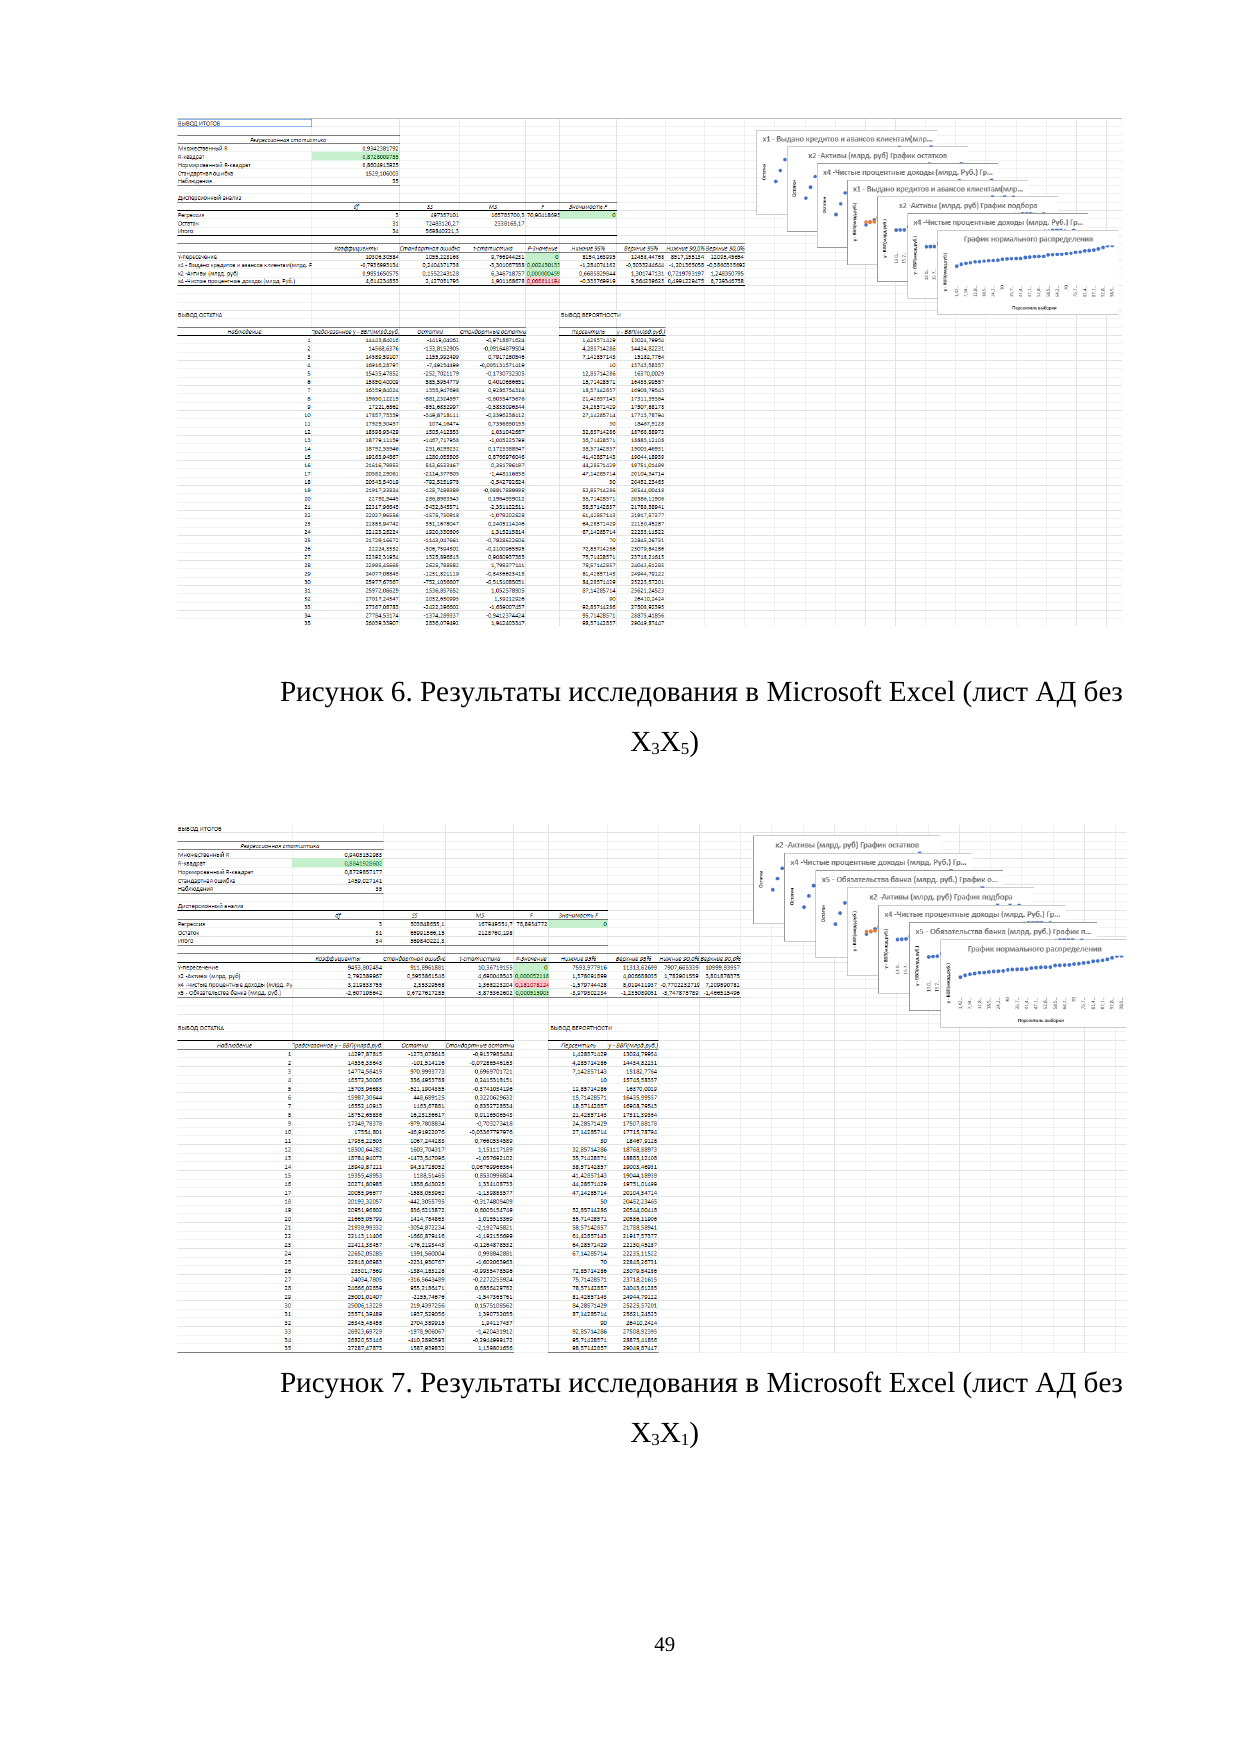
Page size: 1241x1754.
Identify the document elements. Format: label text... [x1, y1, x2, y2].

picture [177, 825, 1127, 1353]
text Рисунок 7. Результаты исследования в Microsoft Excel (лист АД без Х3Х1) [177, 1365, 1152, 1449]
picture [177, 118, 1122, 626]
text Рисунок 6. Результаты исследования в Microsoft Excel (лист АД без Х3Х5) [177, 674, 1152, 758]
